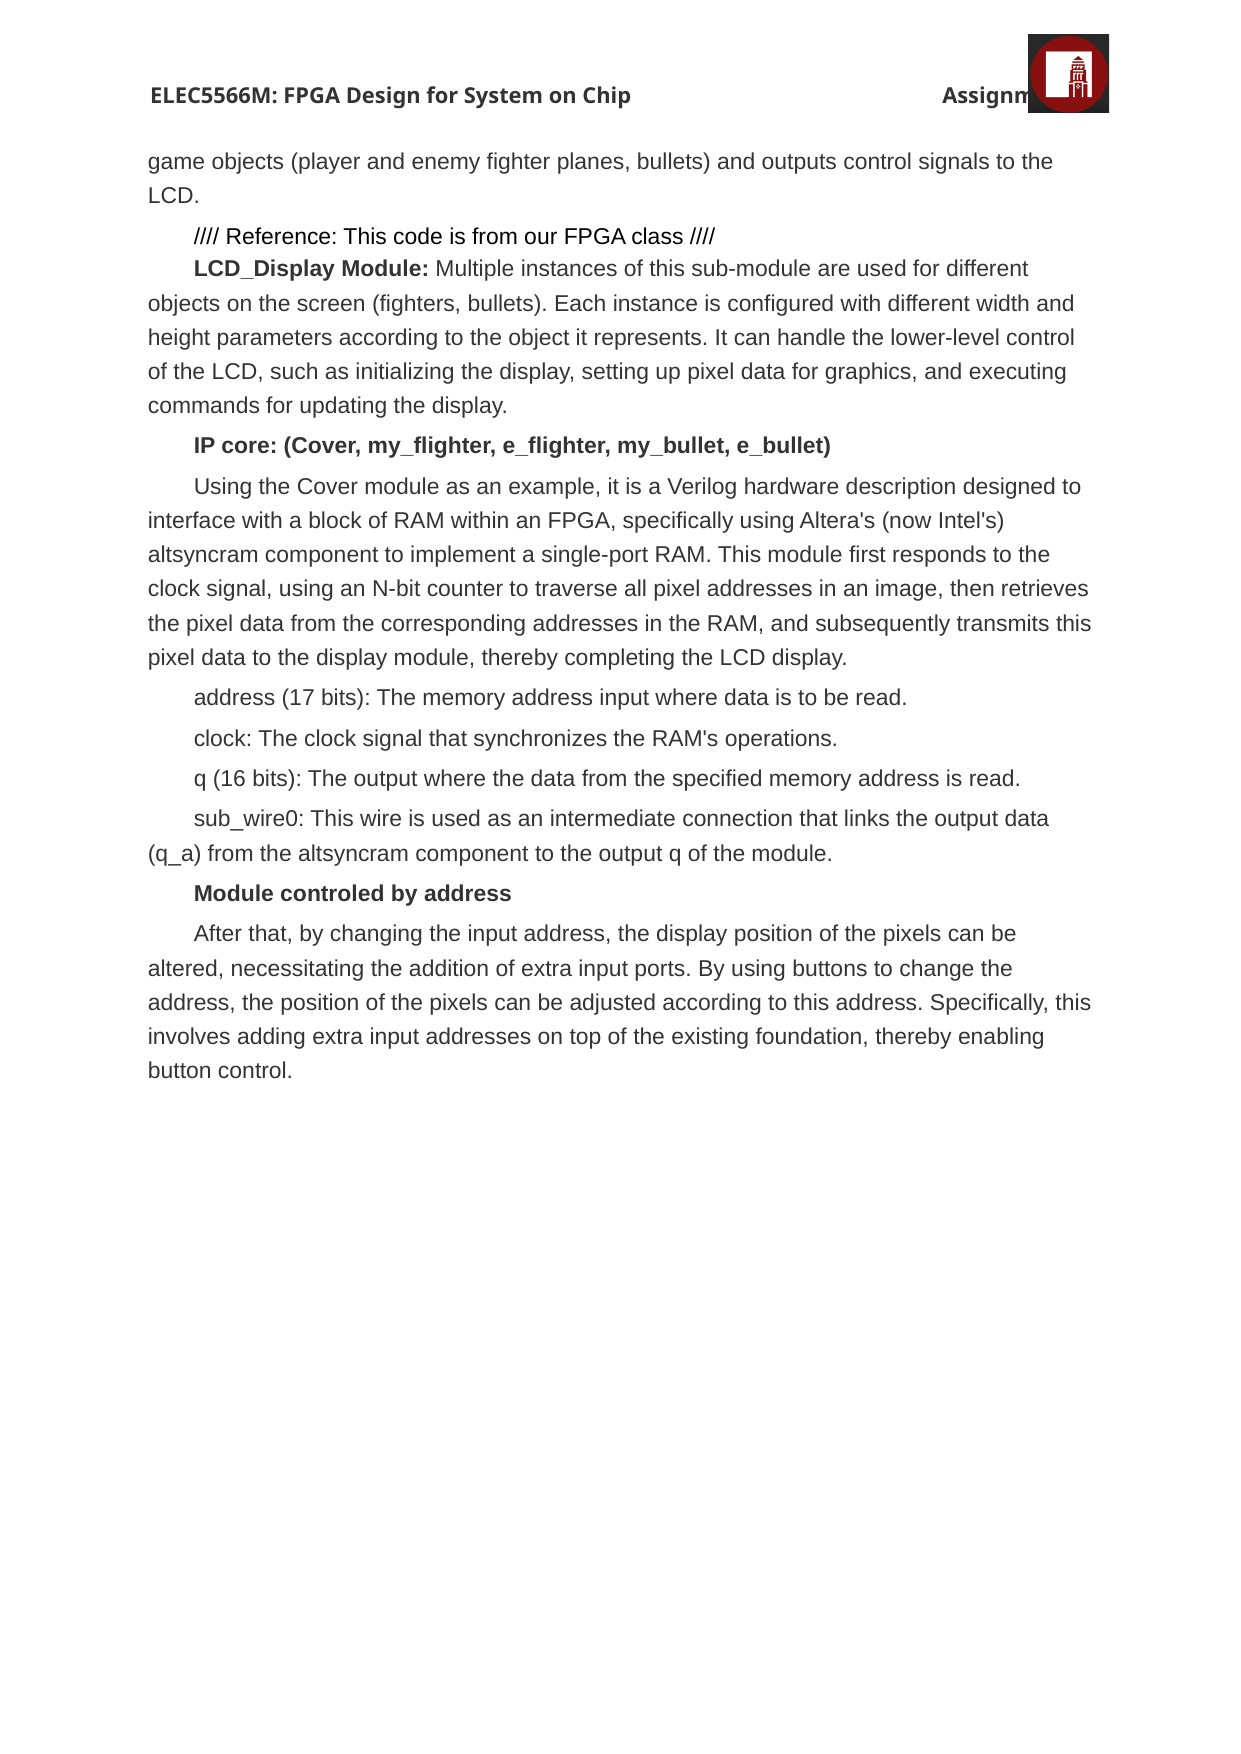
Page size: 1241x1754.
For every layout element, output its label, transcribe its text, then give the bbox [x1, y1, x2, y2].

text address (17 bits): The memory address input where data is to be read. [148, 684, 1093, 711]
text //// Reference: This code is from our FPGA class //// [148, 223, 1093, 249]
text IP core: (Cover, my_flighter, e_flighter, my_bullet, e_bullet) [148, 432, 1093, 459]
text Module controled by address [148, 880, 1093, 906]
text sub_wire0: This wire is used as an intermediate connection that links the output data (q_a) from the altsyncram component to the output q of the module. [148, 805, 1093, 866]
text After that, by changing the input address, the display position of the pixels can be altered, necessitating the addition of extra input ports. By using buttons to change the address, the position of the pixels can be adjusted according to this address. Specifically, this involves adding extra input addresses on top of the existing foundation, thereby enabling button control. [148, 920, 1093, 1083]
text LCD_Display Module: Multiple instances of this sub-module are used for different objects on the screen (fighters, bullets). Each instance is configured with different width and height parameters according to the object it represents. It can handle the lower-level control of the LCD, such as initializing the display, setting up pixel data for graphics, and executing commands for updating the display. [148, 255, 1093, 418]
text clock: The clock signal that synchronizes the RAM's operations. [148, 724, 1093, 751]
picture [1027, 34, 1109, 113]
text Using the Cover module as an example, it is a Verilog hardware description designed to interface with a block of RAM within an FPGA, specifically using Altera's (now Intel's) altsyncram component to implement a single-port RAM. This module first responds to the clock signal, using an N-bit counter to traverse all pixel addresses in an image, then retrieves the pixel data from the corresponding addresses in the RAM, and subsequently transmits this pixel data to the display module, thereby completing the LCD display. [148, 473, 1093, 670]
text q (16 bits): The output where the data from the specified memory address is read. [148, 765, 1093, 791]
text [148, 148, 1093, 209]
